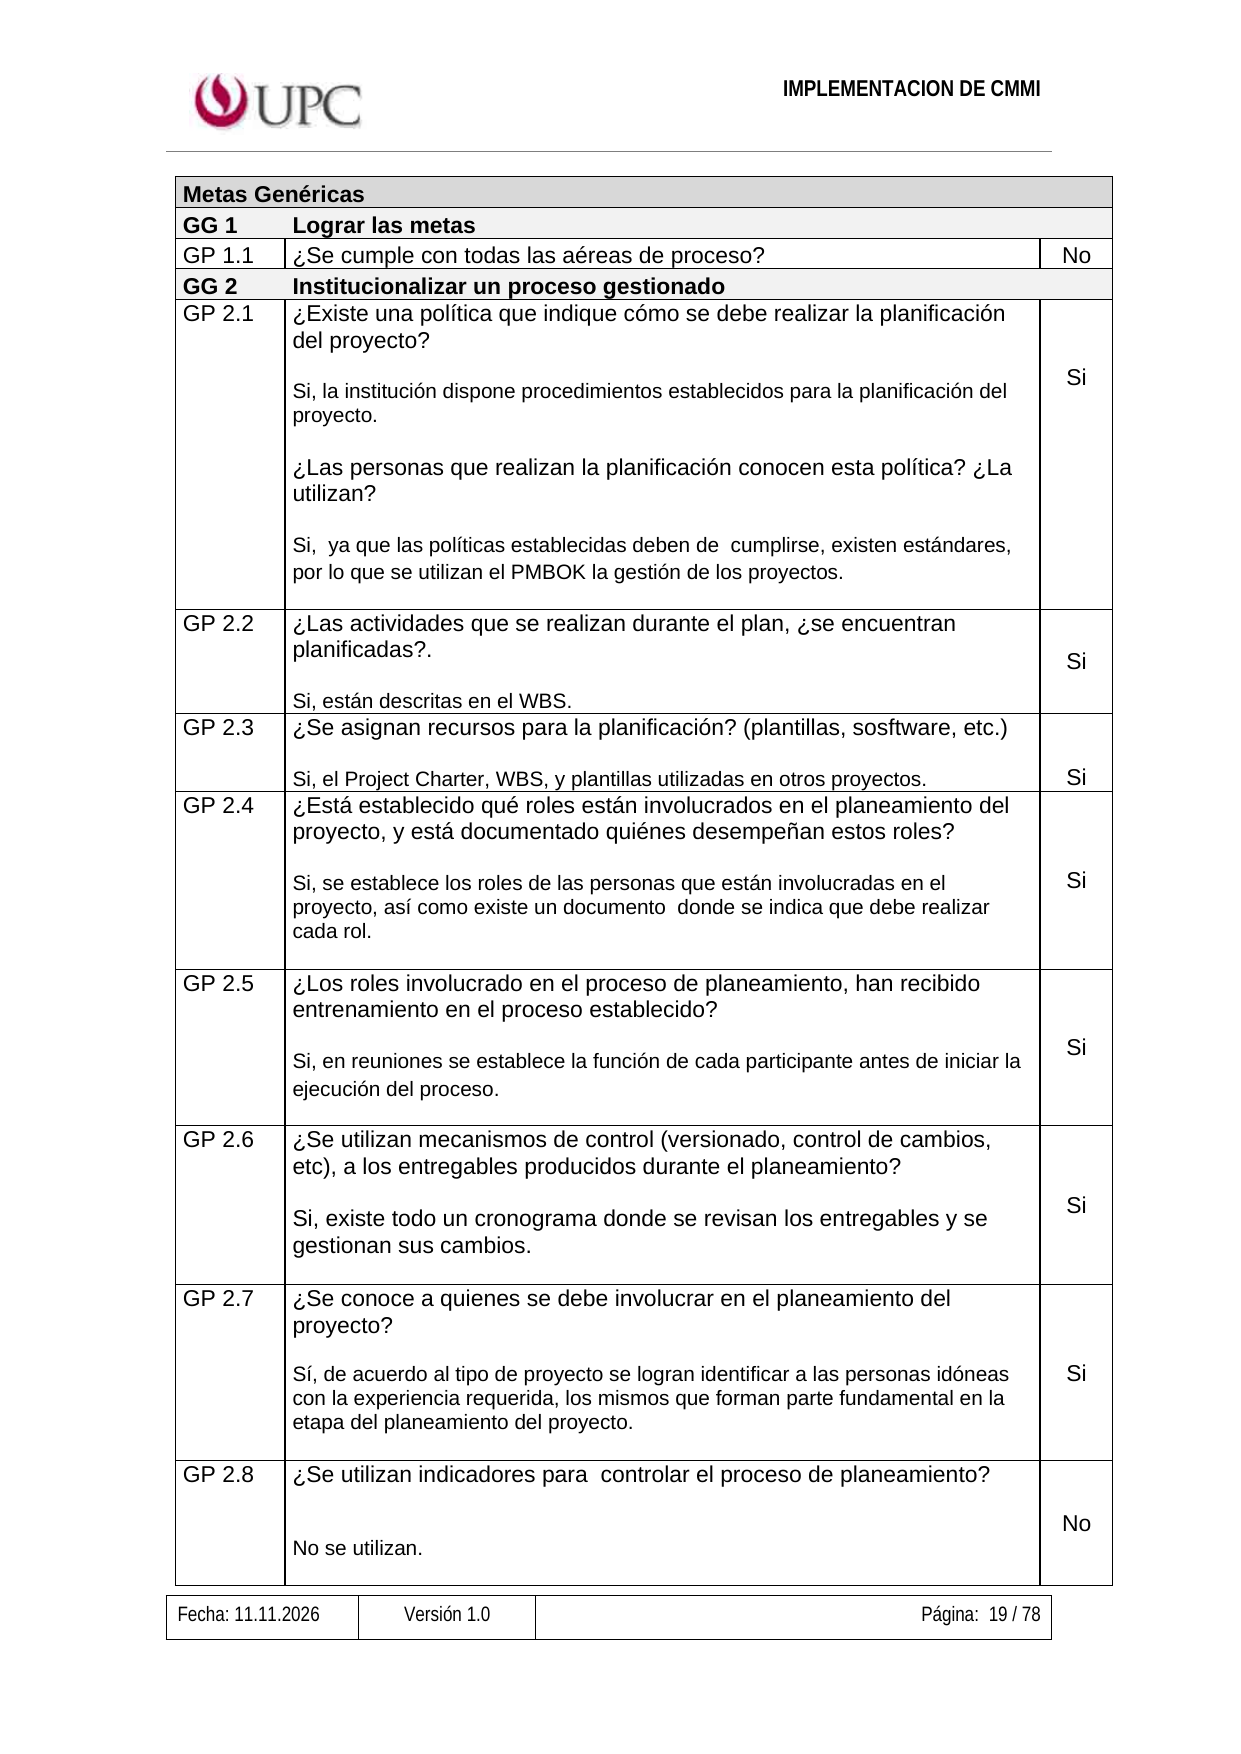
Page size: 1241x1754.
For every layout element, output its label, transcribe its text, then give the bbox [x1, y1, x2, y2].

table_cell ¿Se asignan recursos para la planificación? (plantillas, sosftware, etc.) Si, el Project Charter, WBS, y plantillas utilizadas en otros proyectos. [286, 714, 1039, 791]
table_cell No [1041, 239, 1112, 268]
table_cell [176, 454, 284, 609]
table_cell Si [1041, 792, 1112, 969]
table_cell ¿Las personas que realizan la planificación conocen esta política? ¿La utilizan? Si, ya que las políticas establecidas deben de cumplirse, existen estándares, por lo que se utilizan el PMBOK la gestión de los proyectos. [286, 454, 1039, 609]
table_cell ¿Está establecido qué roles están involucrados en el planeamiento del proyecto, y está documentado quiénes desempeñan estos roles? Si, se establece los roles de las personas que están involucradas en el proyecto, así como existe un documento donde se indica que debe realizar cada rol. [286, 792, 1039, 969]
table_cell Institucionalizar un proceso gestionado [285, 269, 1040, 299]
table_cell ¿Se utilizan indicadores para controlar el proceso de planeamiento? No se utilizan. [286, 1461, 1039, 1585]
table_cell GG 1 [176, 208, 285, 238]
table_cell GP 1.1 [176, 239, 284, 268]
table_cell ¿Se conoce a quienes se debe involucrar en el planeamiento del proyecto? Sí, de acuerdo al tipo de proyecto se logran identificar a las personas idóneas con la experiencia requerida, los mismos que forman parte fundamental en la etapa del planeamiento del proyecto. [286, 1285, 1039, 1460]
table_cell GP 2.1 [176, 300, 284, 454]
table_cell Si [1041, 714, 1112, 791]
table_cell Si [1041, 610, 1112, 713]
picture [189, 73, 368, 135]
table_cell ¿Las actividades que se realizan durante el plan, ¿se encuentran planificadas?. Si, están descritas en el WBS. [286, 610, 1039, 713]
table_cell Si [1041, 300, 1112, 454]
table_cell [1040, 269, 1112, 299]
table_cell ¿Se utilizan mecanismos de control (versionado, control de cambios, etc), a los entregables producidos durante el planeamiento? Si, existe todo un cronograma donde se revisan los entregables y se gestionan sus cambios. [286, 1126, 1039, 1284]
table_cell GP 2.5 [176, 970, 284, 1125]
table_header Metas Genéricas [176, 177, 1040, 207]
table_cell GP 2.7 [176, 1285, 284, 1460]
table_cell GP 2.3 [176, 714, 284, 791]
table_cell Si [1041, 1126, 1112, 1284]
table_cell Si [1041, 1285, 1112, 1460]
table_cell ¿Se cumple con todas las aéreas de proceso? [286, 239, 1039, 268]
table_cell Si [1041, 970, 1112, 1125]
table_cell GP 2.4 [176, 792, 284, 969]
table_cell GP 2.2 [176, 610, 284, 713]
table_cell GG 2 [176, 269, 285, 299]
table_cell [1041, 454, 1112, 609]
table_header [1040, 177, 1112, 207]
table_cell Lograr las metas [285, 208, 1040, 238]
table_cell [1040, 208, 1112, 238]
table_cell GP 2.6 [176, 1126, 284, 1284]
table_cell ¿Los roles involucrado en el proceso de planeamiento, han recibido entrenamiento en el proceso establecido? Si, en reuniones se establece la función de cada participante antes de iniciar la ejecución del proceso. [286, 970, 1039, 1125]
table_cell GP 2.8 [176, 1461, 284, 1585]
table_cell ¿Existe una política que indique cómo se debe realizar la planificación del proyecto? Si, la institución dispone procedimientos establecidos para la planificación del proyecto. [286, 300, 1039, 454]
table_cell No [1041, 1461, 1112, 1585]
